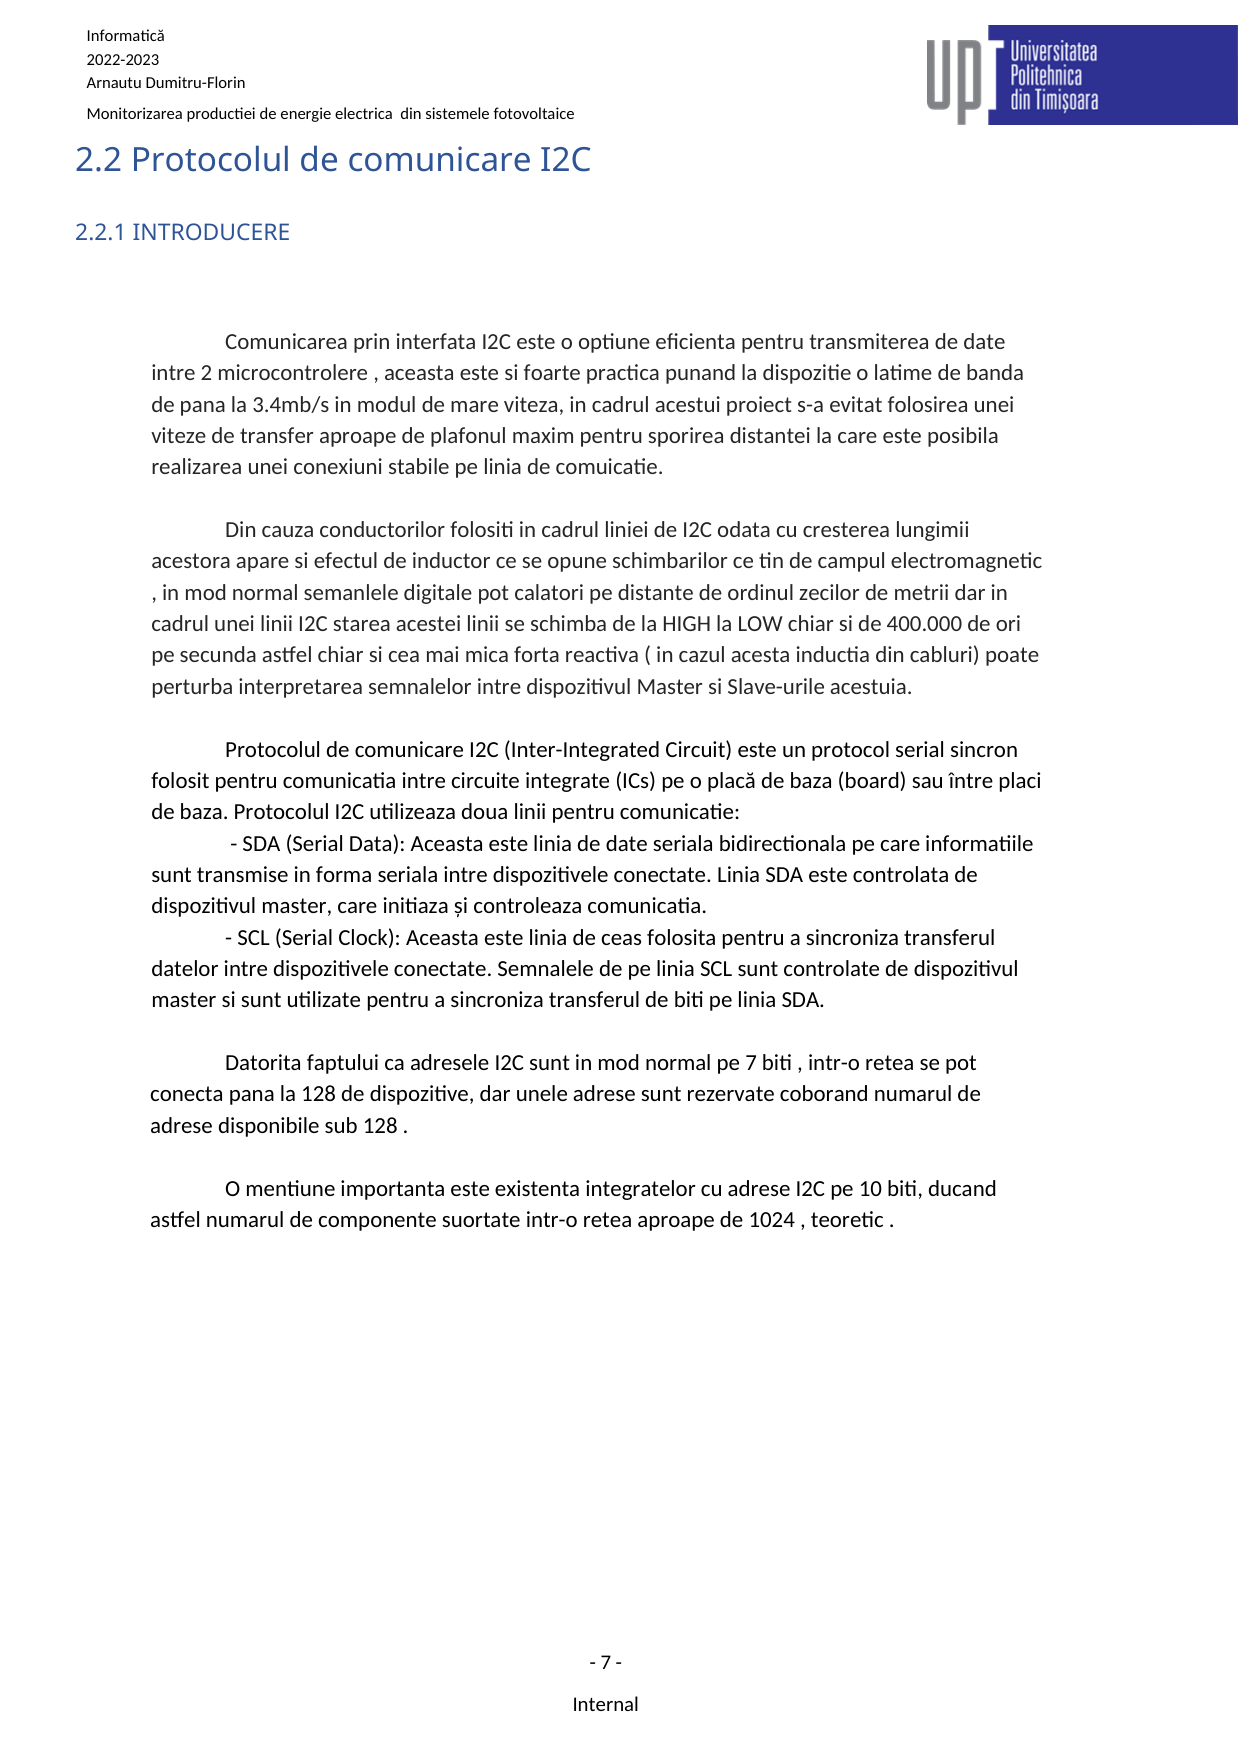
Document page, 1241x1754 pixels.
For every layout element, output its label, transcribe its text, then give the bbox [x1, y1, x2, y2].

text - SCL (Serial Clock): Aceasta este linia de ceas folosita pentru a sincroniza transferul datelor intre dispozitivele conectate. Semnalele de pe linia SCL sunt controlate de dispozitivul master si sunt utilizate pentru a sincroniza transferul de biti pe linia SDA. [151, 923, 1048, 1013]
text Din cauza conductorilor folositi in cadrul liniei de I2C odata cu cresterea lungimii acestora apare si efectul de inductor ce se opune schimbarilor ce tin de campul electromagnetic , in mod normal semanlele digitale pot calatori pe distante de ordinul zecilor de metrii dar in cadrul unei linii I2C starea acestei linii se schimba de la HIGH la LOW chiar si de 400.000 de ori pe secunda astfel chiar si cea mai mica forta reactiva ( in cazul acesta inductia din cabluri) poate perturba interpretarea semnalelor intre dispozitivul Master si Slave-urile acestuia. [151, 515, 1048, 700]
text Comunicarea prin interfata I2C este o optiune eficienta pentru transmiterea de date intre 2 microcontrolere , aceasta este si foarte practica punand la dispozitie o latime de banda de pana la 3.4mb/s in modul de mare viteza, in cadrul acestui proiect s-a evitat folosirea unei viteze de transfer aproape de plafonul maxim pentru sporirea distantei la care este posibila realizarea unei conexiuni stabile pe linia de comuicatie. [151, 327, 1048, 481]
picture [927, 25, 1238, 125]
text Datorita faptului ca adresele I2C sunt in mod normal pe 7 biti , intr-o retea se pot conecta pana la 128 de dispozitive, dar unele adrese sunt rezervate coborand numarul de adrese disponibile sub 128 . [150, 1048, 1048, 1139]
text O mentiune importanta este existenta integratelor cu adrese I2C pe 10 biti, ducand astfel numarul de componente suortate intr-o retea aproape de 1024 , teoretic . [150, 1174, 1048, 1233]
subtitle 2.2.1 Introducere [75, 216, 1165, 247]
text Protocolul de comunicare I2C (Inter-Integrated Circuit) este un protocol serial sincron folosit pentru comunicatia intre circuite integrate (ICs) pe o placă de baza (board) sau între placi de baza. Protocolul I2C utilizeaza doua linii pentru comunicatie: [151, 735, 1048, 825]
subtitle 2.2 Protocolul de comunicare I2C [75, 136, 1165, 181]
text - SDA (Serial Data): Aceasta este linia de date seriala bidirectionala pe care informatiile sunt transmise in forma seriala intre dispozitivele conectate. Linia SDA este controlata de dispozitivul master, care initiaza și controleaza comunicatia. [151, 829, 1048, 919]
